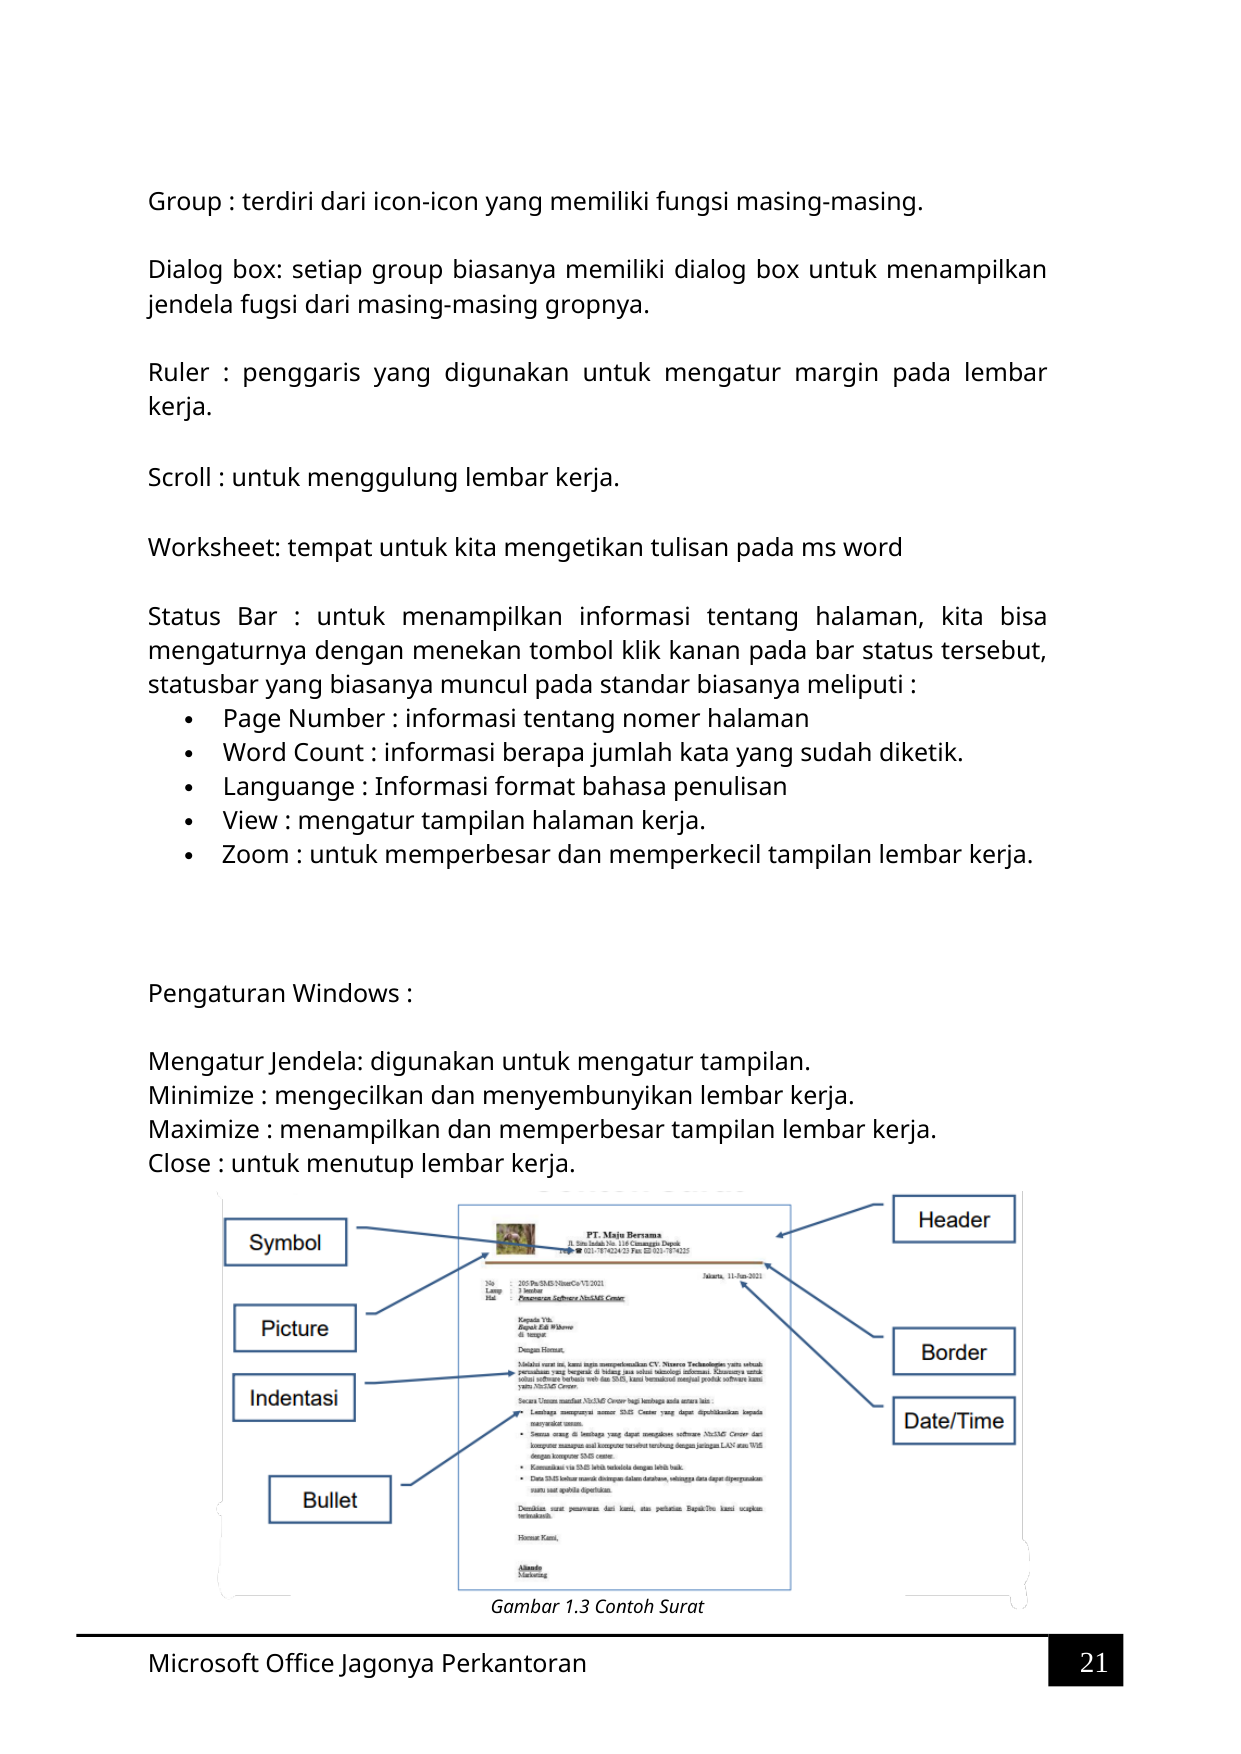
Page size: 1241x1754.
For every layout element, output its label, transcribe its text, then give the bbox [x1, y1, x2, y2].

text Group : terdiri dari icon-icon yang memiliki fungsi masing-masing. [148, 184, 1048, 218]
text Minimize : mengecilkan dan menyembunyikan lembar kerja. [148, 1078, 1048, 1112]
list Languange : Informasi format bahasa penulisan [185, 768, 1048, 803]
text Mengatur Jendela: digunakan untuk mengatur tampilan. [148, 1044, 1048, 1078]
text Worksheet: tempat untuk kita mengetikan tulisan pada ms word [148, 530, 1048, 564]
list Page Number : informasi tentang nomer halaman [185, 700, 1048, 734]
text Status Bar : untuk menampilkan informasi tentang halaman, kita bisa mengaturnya dengan menekan tombol klik kanan pada bar status tersebut, statusbar yang biasanya muncul pada standar biasanya meliputi : [148, 598, 1048, 700]
list View : mengatur tampilan halaman kerja. [185, 803, 1048, 837]
picture [207, 1191, 1030, 1610]
text Close : untuk menutup lembar kerja. [148, 1146, 1048, 1180]
text Scroll : untuk menggulung lembar kerja. [148, 422, 1048, 493]
text Dialog box: setiap group biasanya memiliki dialog box untuk menampilkan jendela fugsi dari masing-masing gropnya. [148, 218, 1048, 320]
list Word Count : informasi berapa jumlah kata yang sudah diketik. [185, 734, 1048, 768]
text Ruler : penggaris yang digunakan untuk mengatur margin pada lembar kerja. [148, 320, 1048, 422]
list Zoom : untuk memperbesar dan memperkecil tampilan lembar kerja. [185, 837, 1048, 871]
text Maximize : menampilkan dan memperbesar tampilan lembar kerja. [148, 1112, 1048, 1146]
text Pengaturan Windows : [148, 976, 1048, 1010]
